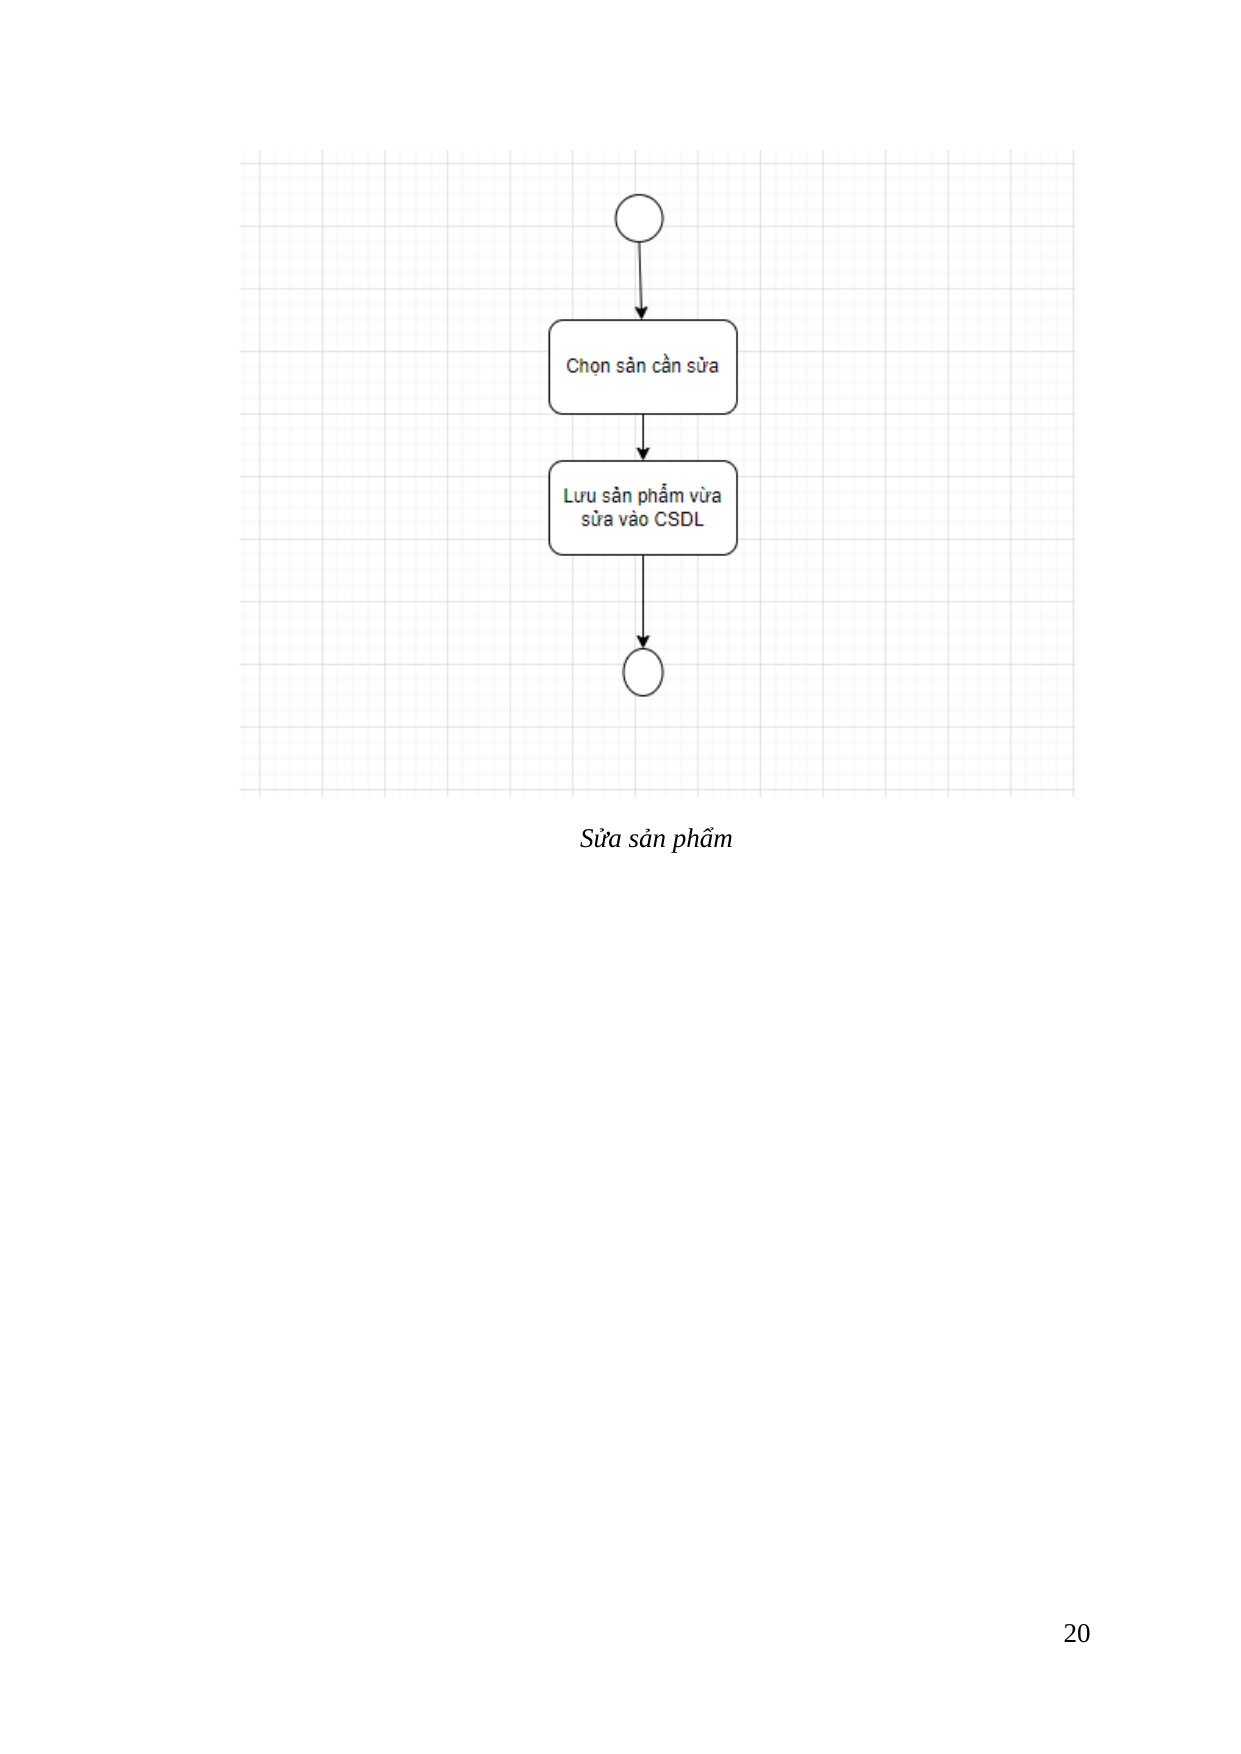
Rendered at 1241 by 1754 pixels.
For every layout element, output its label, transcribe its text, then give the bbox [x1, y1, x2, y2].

picture [239, 150, 1076, 797]
text Sửa sản phẩm [225, 822, 1090, 853]
